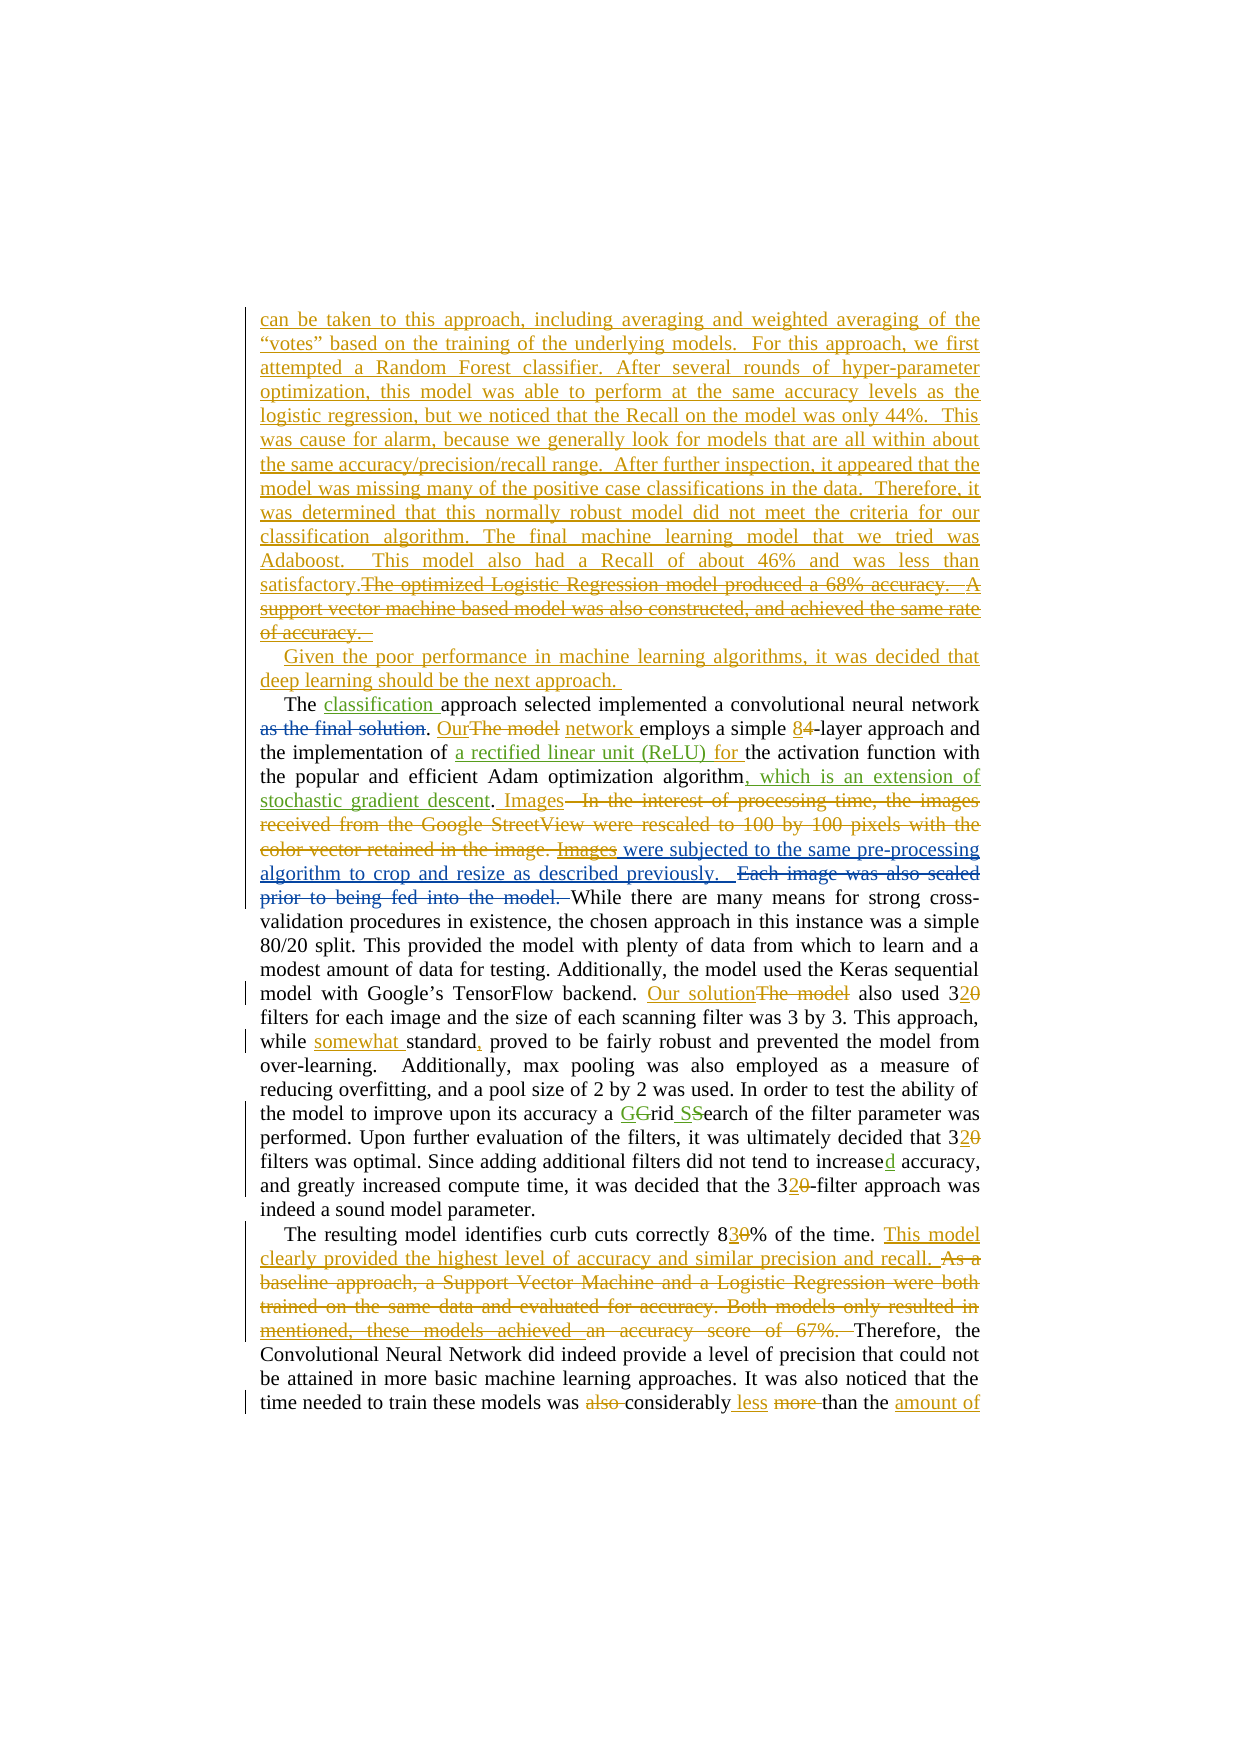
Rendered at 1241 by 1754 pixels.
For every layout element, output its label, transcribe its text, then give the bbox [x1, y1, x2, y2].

text The approach selected implemented a convolutional neural network. employs a simple -layer approach and the implementation of the activation function with the popular and efficient Adam optimization algorithm.While there are many means for strong cross-validation procedures in existence, the chosen approach in this instance was a simple 80/20 split. This provided the model with plenty of data from which to learn and a modest amount of data for testing. Additionally, the model used the Keras sequential model with Google’s TensorFlow backend. also used 3 filters for each image and the size of each scanning filter was 3 by 3. This approach, while standard proved to be fairly robust and prevented the model from over-learning. Additionally, max pooling was also employed as a measure of reducing overfitting, and a pool size of 2 by 2 was used. In order to test the ability of the model to improve upon its accuracy a ridearch of the filter parameter was performed. Upon further evaluation of the filters, it was ultimately decided that 3 filters was optimal. Since adding additional filters did not tend to increase accuracy, and greatly increased compute time, it was decided that the 3-filter approach was indeed a sound model parameter. [260, 826, 980, 1221]
text The approach selected implemented a convolutional neural network. employs a simple -layer approach and the implementation of the activation function with the popular and efficient Adam optimization algorithm.While there are many means for strong cross-validation procedures in existence, the chosen approach in this instance was a simple 80/20 split. This provided the model with plenty of data from which to learn and a modest amount of data for testing. Additionally, the model used the Keras sequential model with Google’s TensorFlow backend. also used 3 filters for each image and the size of each scanning filter was 3 by 3. This approach, while standard proved to be fairly robust and prevented the model from over-learning. Additionally, max pooling was also employed as a measure of reducing overfitting, and a pool size of 2 by 2 was used. In order to test the ability of the model to improve upon its accuracy a ridearch of the filter parameter was performed. Upon further evaluation of the filters, it was ultimately decided that 3 filters was optimal. Since adding additional filters did not tend to increase accuracy, and greatly increased compute time, it was decided that the 3-filter approach was indeed a sound model parameter. [260, 692, 980, 825]
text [260, 1284, 980, 1414]
